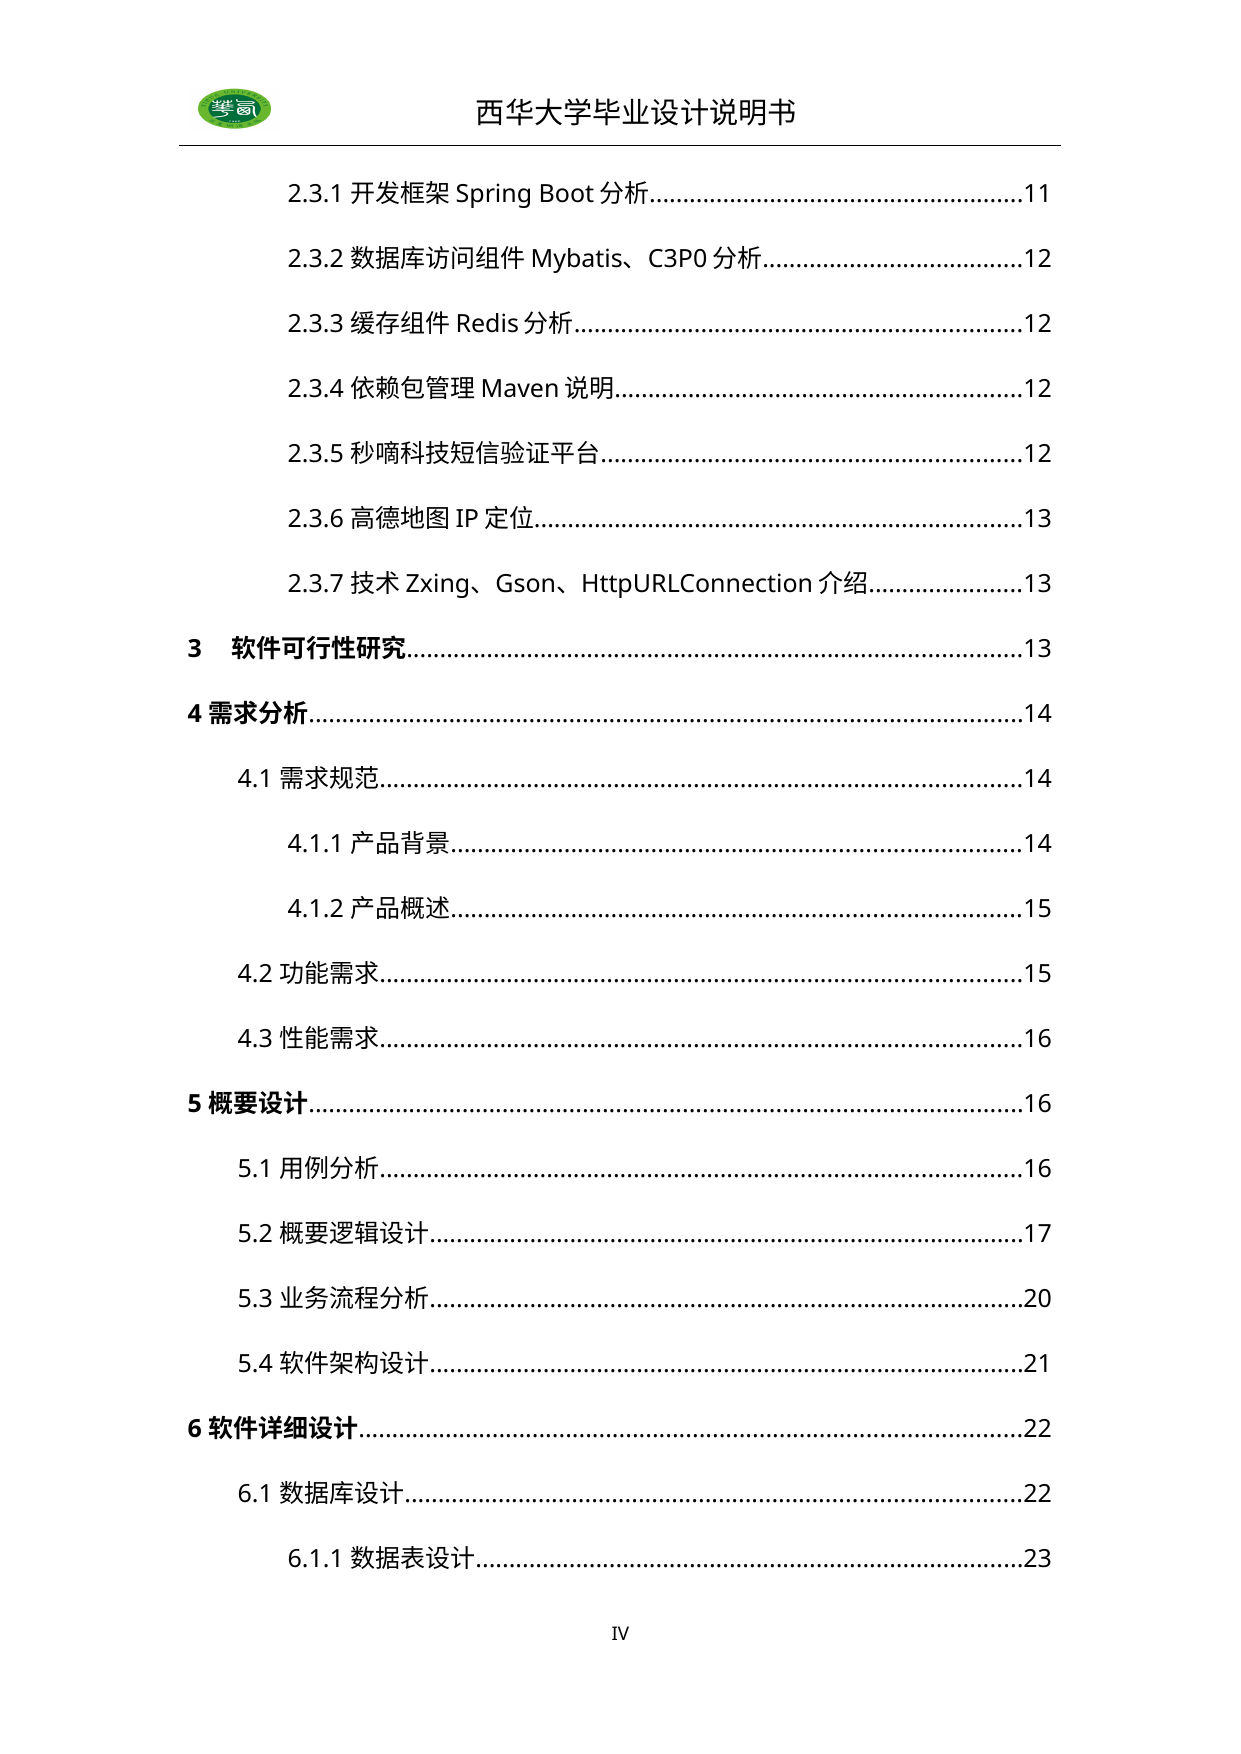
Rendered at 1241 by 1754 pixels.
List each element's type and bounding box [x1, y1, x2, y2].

picture [187, 88, 282, 133]
